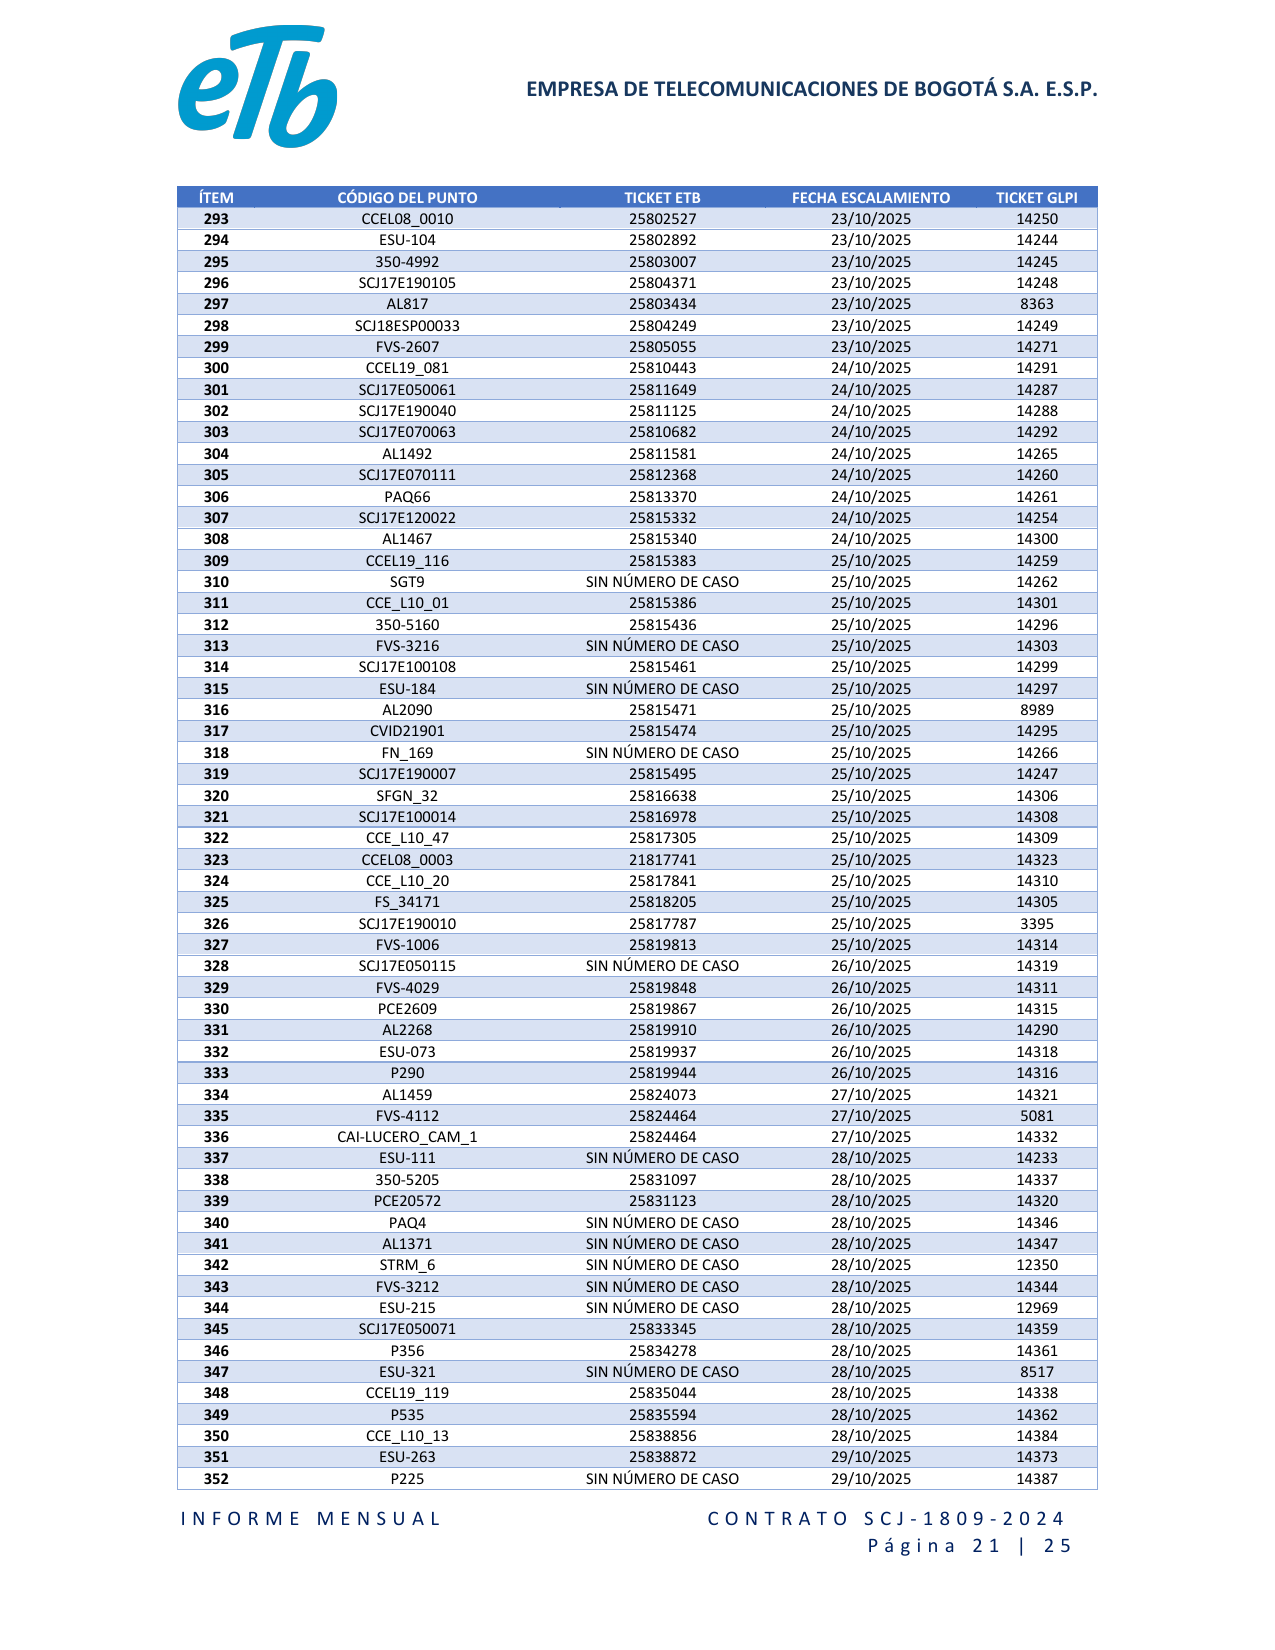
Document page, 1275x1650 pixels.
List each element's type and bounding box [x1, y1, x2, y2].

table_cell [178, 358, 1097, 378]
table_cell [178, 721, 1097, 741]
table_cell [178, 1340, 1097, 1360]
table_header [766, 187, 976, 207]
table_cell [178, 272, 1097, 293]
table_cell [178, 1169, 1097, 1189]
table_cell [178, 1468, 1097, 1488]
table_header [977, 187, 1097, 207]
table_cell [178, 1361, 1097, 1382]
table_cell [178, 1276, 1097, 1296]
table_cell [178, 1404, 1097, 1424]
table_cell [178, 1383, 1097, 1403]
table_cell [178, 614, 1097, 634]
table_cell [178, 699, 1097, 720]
picture [177, 25, 338, 149]
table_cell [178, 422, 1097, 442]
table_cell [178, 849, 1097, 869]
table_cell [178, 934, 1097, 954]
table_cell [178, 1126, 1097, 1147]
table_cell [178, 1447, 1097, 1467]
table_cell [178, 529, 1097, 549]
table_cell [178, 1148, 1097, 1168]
picture [287, 95, 317, 134]
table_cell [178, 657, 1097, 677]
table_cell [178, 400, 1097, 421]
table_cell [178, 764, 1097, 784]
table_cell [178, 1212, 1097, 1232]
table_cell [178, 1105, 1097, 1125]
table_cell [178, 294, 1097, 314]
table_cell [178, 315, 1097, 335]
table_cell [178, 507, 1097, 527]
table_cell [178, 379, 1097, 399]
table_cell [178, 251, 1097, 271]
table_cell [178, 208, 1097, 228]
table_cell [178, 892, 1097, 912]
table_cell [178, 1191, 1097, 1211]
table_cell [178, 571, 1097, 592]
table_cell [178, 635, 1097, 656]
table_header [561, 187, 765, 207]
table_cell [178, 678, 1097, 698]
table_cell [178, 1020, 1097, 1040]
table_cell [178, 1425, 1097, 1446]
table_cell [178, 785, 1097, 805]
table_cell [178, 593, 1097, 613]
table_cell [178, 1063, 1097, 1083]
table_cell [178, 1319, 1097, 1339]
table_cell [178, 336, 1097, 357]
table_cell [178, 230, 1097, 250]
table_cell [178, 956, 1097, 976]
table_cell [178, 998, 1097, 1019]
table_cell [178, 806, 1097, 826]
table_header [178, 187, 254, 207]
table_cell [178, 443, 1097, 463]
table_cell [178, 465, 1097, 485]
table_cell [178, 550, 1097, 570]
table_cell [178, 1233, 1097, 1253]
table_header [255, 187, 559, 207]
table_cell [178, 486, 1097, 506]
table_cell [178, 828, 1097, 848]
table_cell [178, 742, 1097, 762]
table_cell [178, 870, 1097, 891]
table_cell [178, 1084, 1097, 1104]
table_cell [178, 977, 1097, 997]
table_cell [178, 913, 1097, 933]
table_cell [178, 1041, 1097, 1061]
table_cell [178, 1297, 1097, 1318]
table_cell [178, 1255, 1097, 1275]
